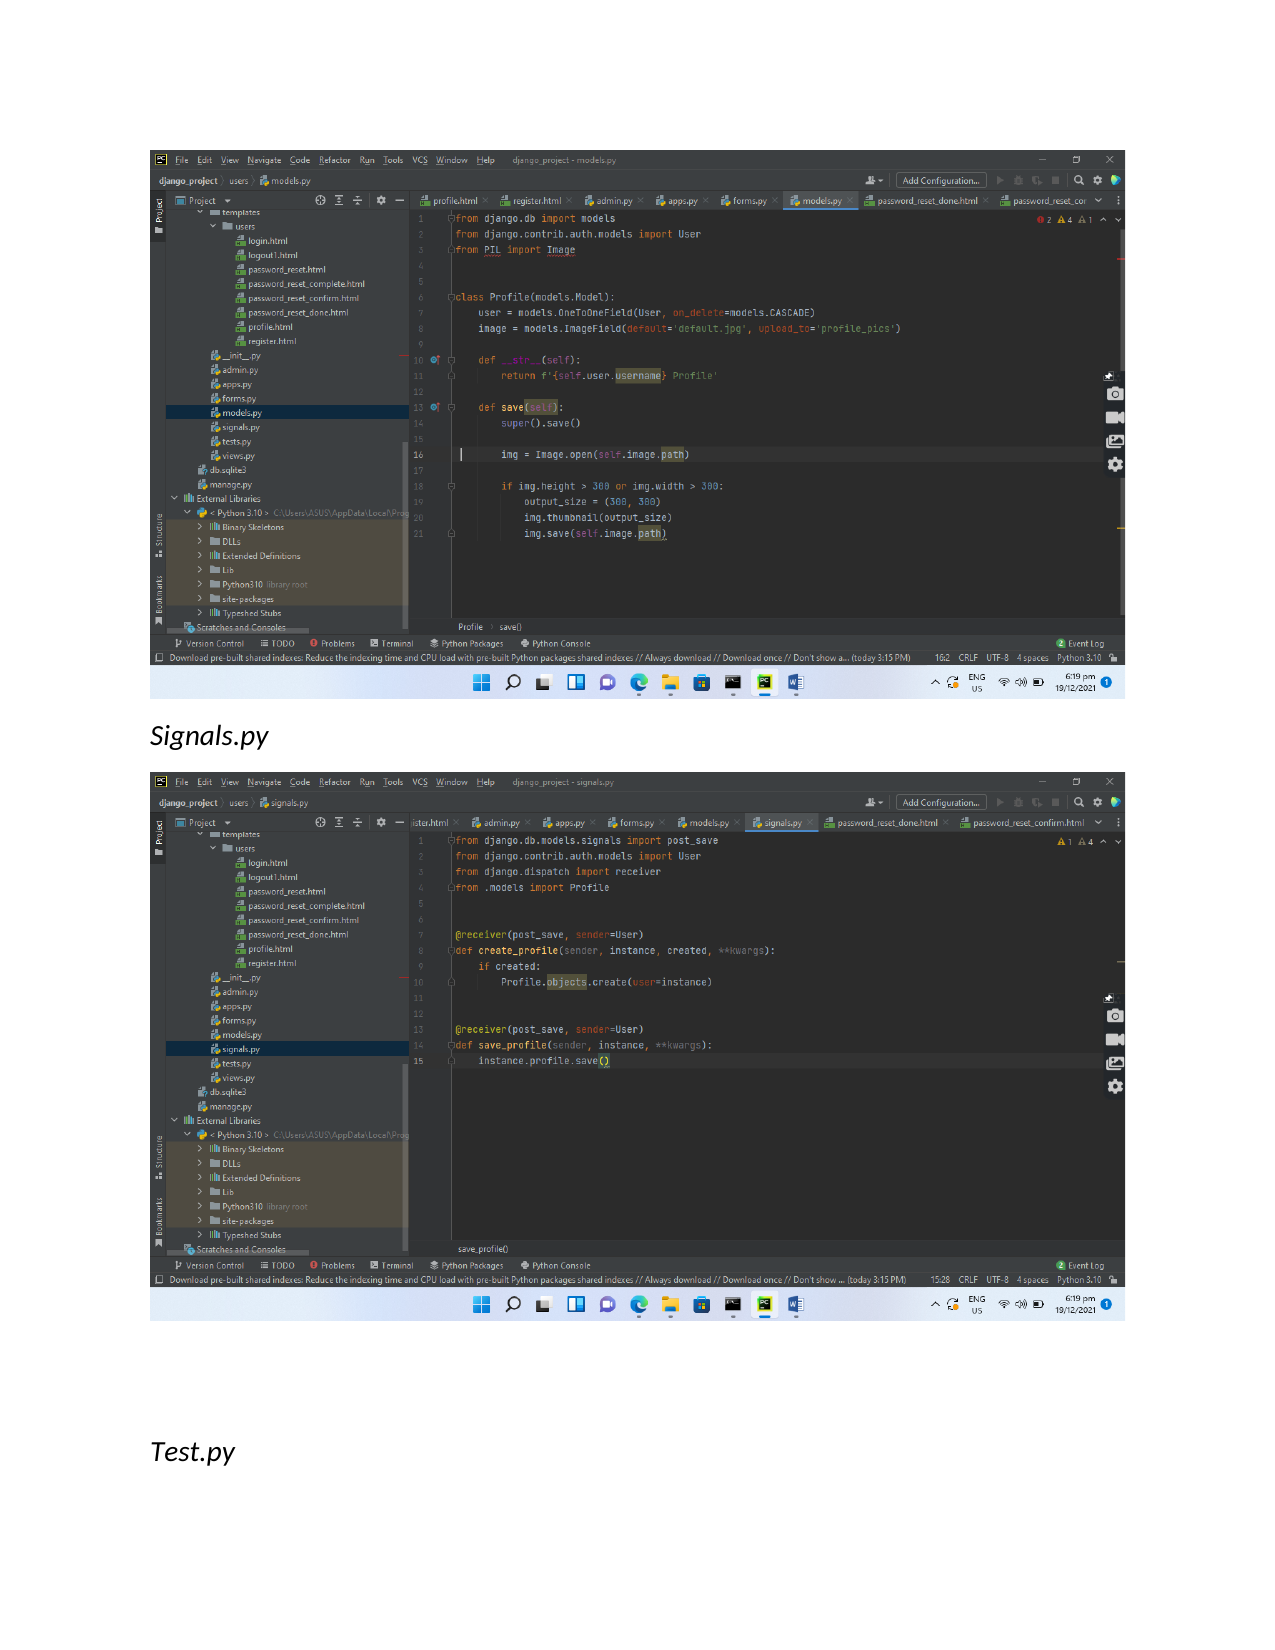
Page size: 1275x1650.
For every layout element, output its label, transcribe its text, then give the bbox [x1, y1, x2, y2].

picture [150, 772, 1125, 1321]
text Test.py [150, 1433, 1125, 1468]
text Signals.py [150, 717, 1125, 753]
picture [150, 150, 1125, 699]
